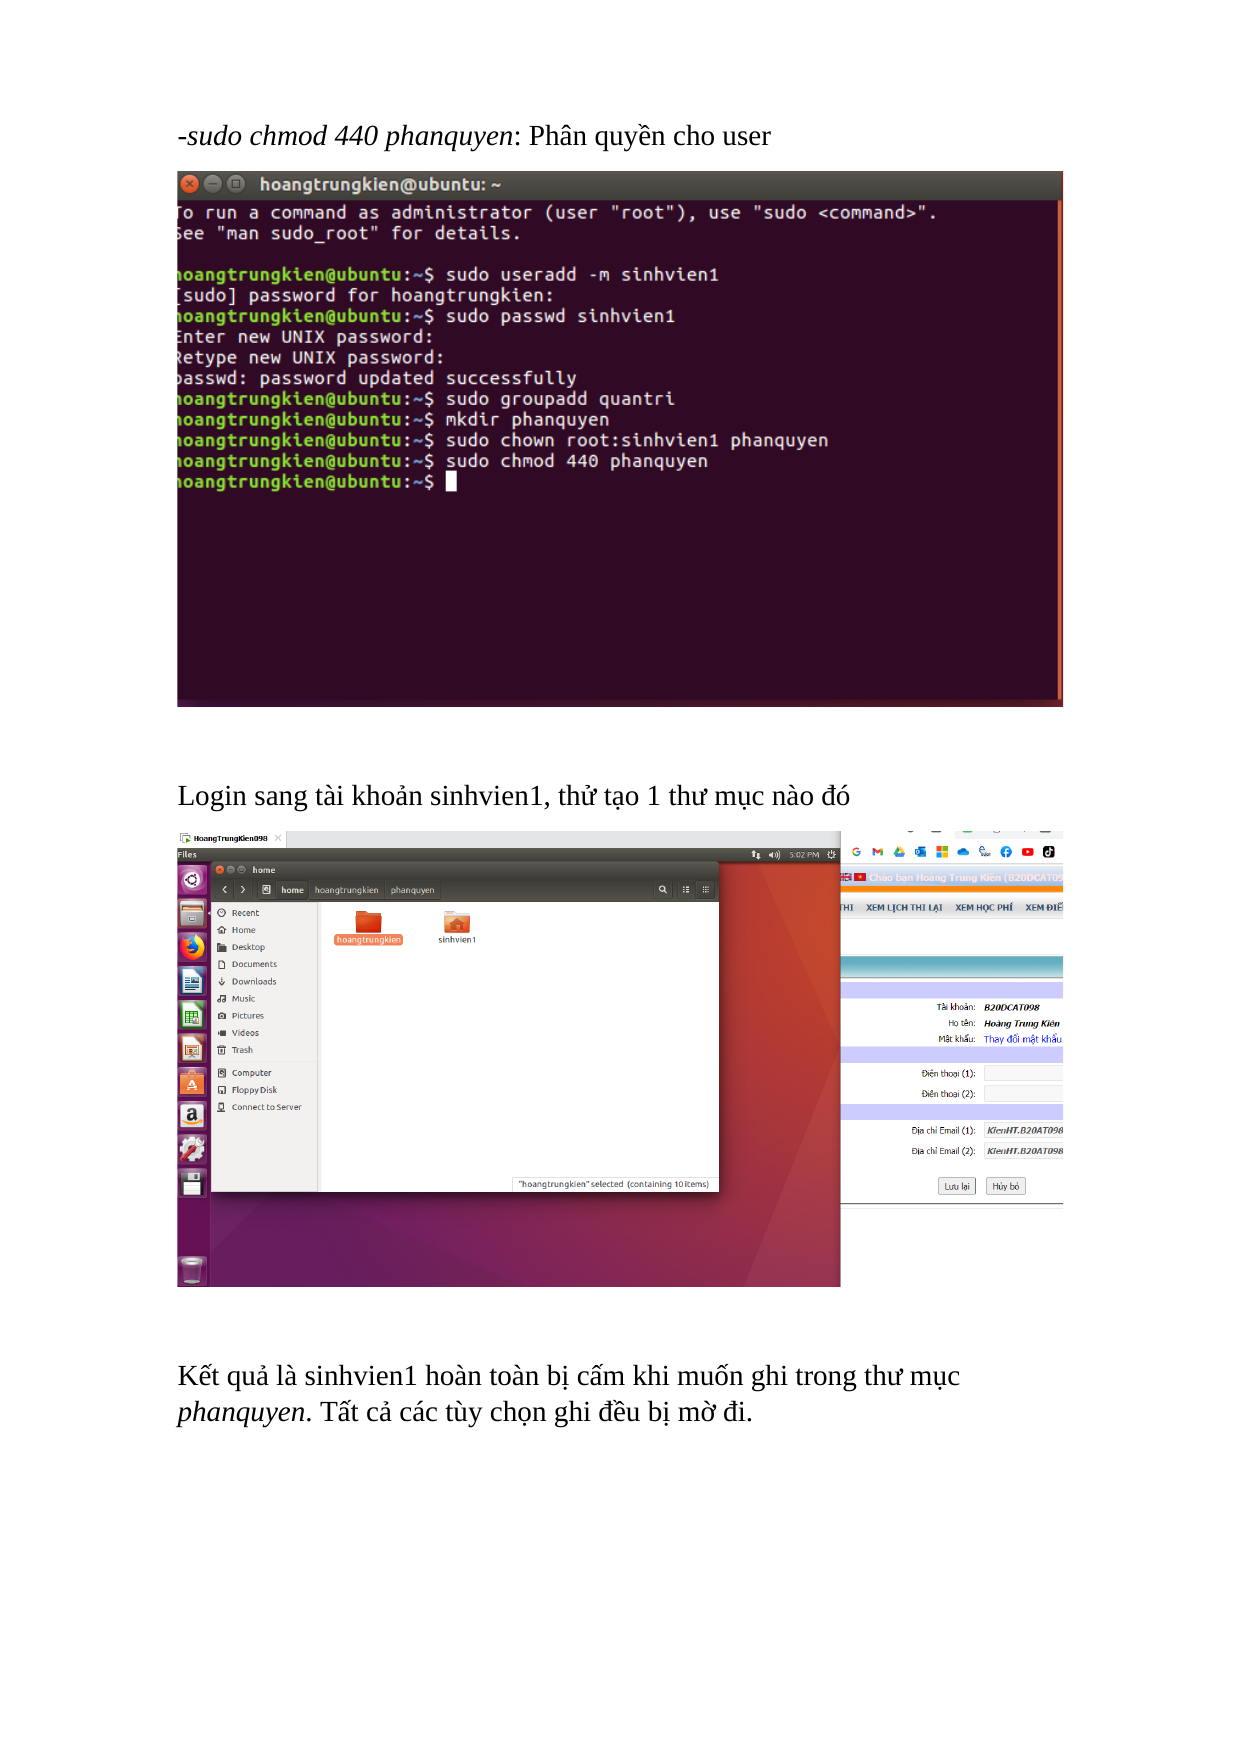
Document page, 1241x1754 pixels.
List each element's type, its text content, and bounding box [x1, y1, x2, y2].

text -sudo chmod 440 phanquyen: Phân quyền cho user [177, 118, 1063, 152]
picture [177, 171, 1064, 707]
text Login sang tài khoản sinhvien1, thử tạo 1 thư mục nào đó [177, 778, 1063, 812]
picture [177, 831, 1064, 1287]
text Kết quả là sinhvien1 hoàn toàn bị cấm khi muốn ghi trong thư mục phanquyen. Tất cả các tùy chọn ghi đều bị mờ đi. [177, 1358, 1063, 1428]
